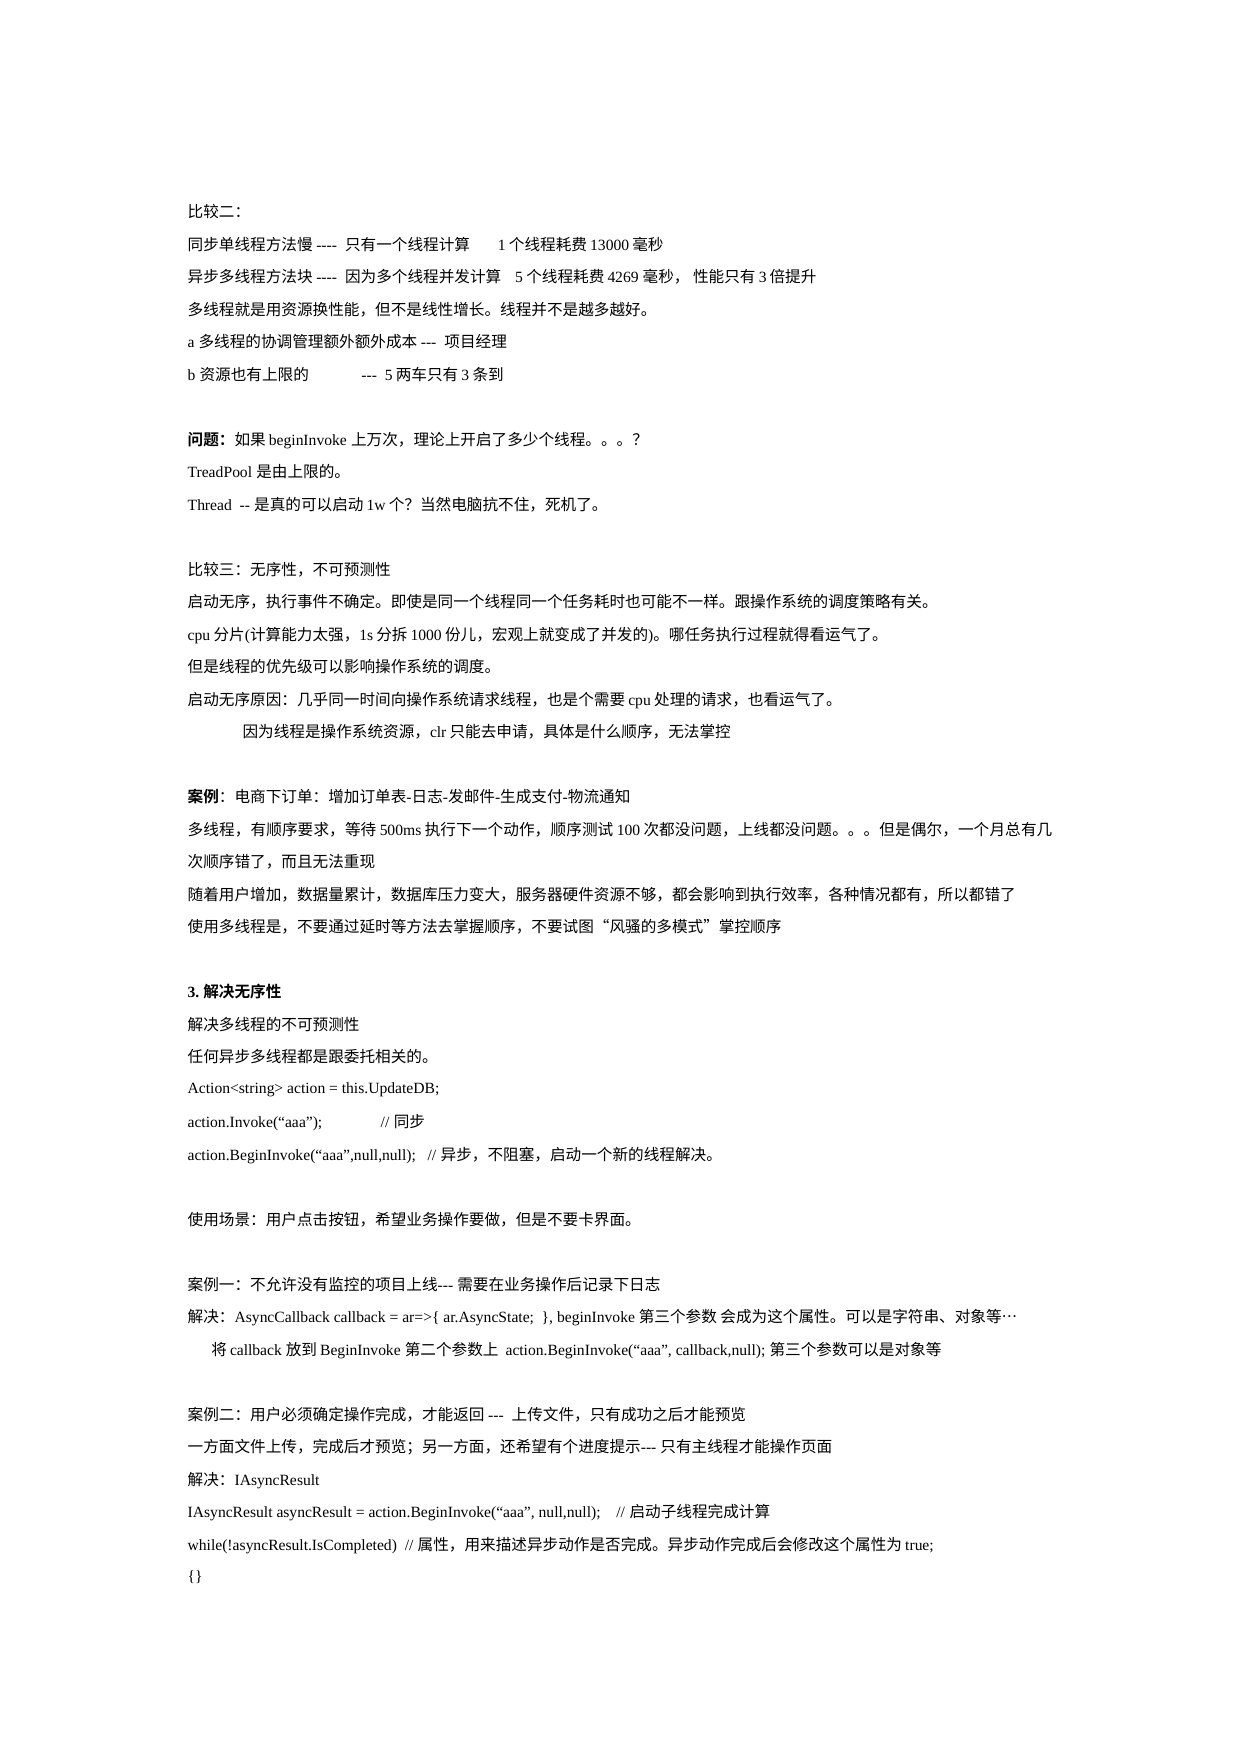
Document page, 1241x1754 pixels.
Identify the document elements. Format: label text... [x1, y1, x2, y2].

text 3. 解决无序性 [187, 974, 1053, 1007]
text 解决多线程的不可预测性 [187, 1007, 1053, 1039]
text action.BeginInvoke(“aaa”,null,null); // 异步，不阻塞，启动一个新的线程解决。 [187, 1137, 1053, 1169]
text 启动无序原因：几乎同一时间向操作系统请求线程，也是个需要cpu处理的请求，也看运气了。 [187, 682, 1053, 714]
text 随着用户增加，数据量累计，数据库压力变大，服务器硬件资源不够，都会影响到执行效率，各种情况都有，所以都错了 [187, 877, 1053, 909]
text 启动无序，执行事件不确定。即使是同一个线程同一个任务耗时也可能不一样。跟操作系统的调度策略有关。 [187, 584, 1053, 617]
text 任何异步多线程都是跟委托相关的。 [187, 1039, 1053, 1072]
text 比较三：无序性，不可预测性 [187, 552, 1053, 584]
text action.Invoke(“aaa”); // 同步 [187, 1104, 1053, 1137]
text Thread -- 是真的可以启动1w个？当然电脑抗不住，死机了。 [187, 487, 1053, 519]
text 异步多线程方法块 ---- 因为多个线程并发计算 5个线程耗费4269 毫秒， 性能只有3倍提升 [187, 259, 1053, 292]
text 因为线程是操作系统资源，clr只能去申请，具体是什么顺序，无法掌控 [187, 714, 1053, 747]
text Action<string> action = this.UpdateDB; [187, 1072, 1053, 1104]
text 案例：电商下订单：增加订单表-日志-发邮件-生成支付-物流通知 [187, 779, 1053, 812]
text while(!asyncResult.IsCompleted) // 属性，用来描述异步动作是否完成。异步动作完成后会修改这个属性为true; [187, 1527, 1053, 1559]
text 比较二： [187, 194, 1053, 227]
text {} [187, 1559, 1053, 1592]
text a 多线程的协调管理额外额外成本 --- 项目经理 [187, 324, 1053, 357]
text 多线程，有顺序要求，等待500ms执行下一个动作，顺序测试100次都没问题，上线都没问题。。。但是偶尔，一个月总有几次顺序错了，而且无法重现 [187, 812, 1053, 877]
text b 资源也有上限的 --- 5两车只有3条到 [187, 357, 1053, 389]
text 使用场景：用户点击按钮，希望业务操作要做，但是不要卡界面。 [187, 1202, 1053, 1234]
text 将callback 放到BeginInvoke 第二个参数上 action.BeginInvoke(“aaa”, callback,null); 第三个参数可以是对象等 [187, 1332, 1053, 1364]
text 问题：如果beginInvoke 上万次，理论上开启了多少个线程。。。？ [187, 422, 1053, 454]
text cpu分片(计算能力太强，1s分拆1000份儿，宏观上就变成了并发的)。哪任务执行过程就得看运气了。 [187, 617, 1053, 649]
text 同步单线程方法慢 ---- 只有一个线程计算 1个线程耗费13000毫秒 [187, 227, 1053, 259]
text 解决：IAsyncResult [187, 1462, 1053, 1494]
text 多线程就是用资源换性能，但不是线性增长。线程并不是越多越好。 [187, 292, 1053, 324]
text 一方面文件上传，完成后才预览；另一方面，还希望有个进度提示--- 只有主线程才能操作页面 [187, 1429, 1053, 1462]
text TreadPool 是由上限的。 [187, 454, 1053, 487]
text 但是线程的优先级可以影响操作系统的调度。 [187, 649, 1053, 682]
text 使用多线程是，不要通过延时等方法去掌握顺序，不要试图“风骚的多模式”掌控顺序 [187, 909, 1053, 942]
text 案例二：用户必须确定操作完成，才能返回 --- 上传文件，只有成功之后才能预览 [187, 1397, 1053, 1429]
text IAsyncResult asyncResult = action.BeginInvoke(“aaa”, null,null); // 启动子线程完成计算 [187, 1494, 1053, 1527]
text 案例一：不允许没有监控的项目上线--- 需要在业务操作后记录下日志 [187, 1267, 1053, 1299]
text 解决：AsyncCallback callback = ar=>{ ar.AsyncState; }, beginInvoke第三个参数 会成为这个属性。可以是字符串、对象等… [187, 1299, 1053, 1332]
